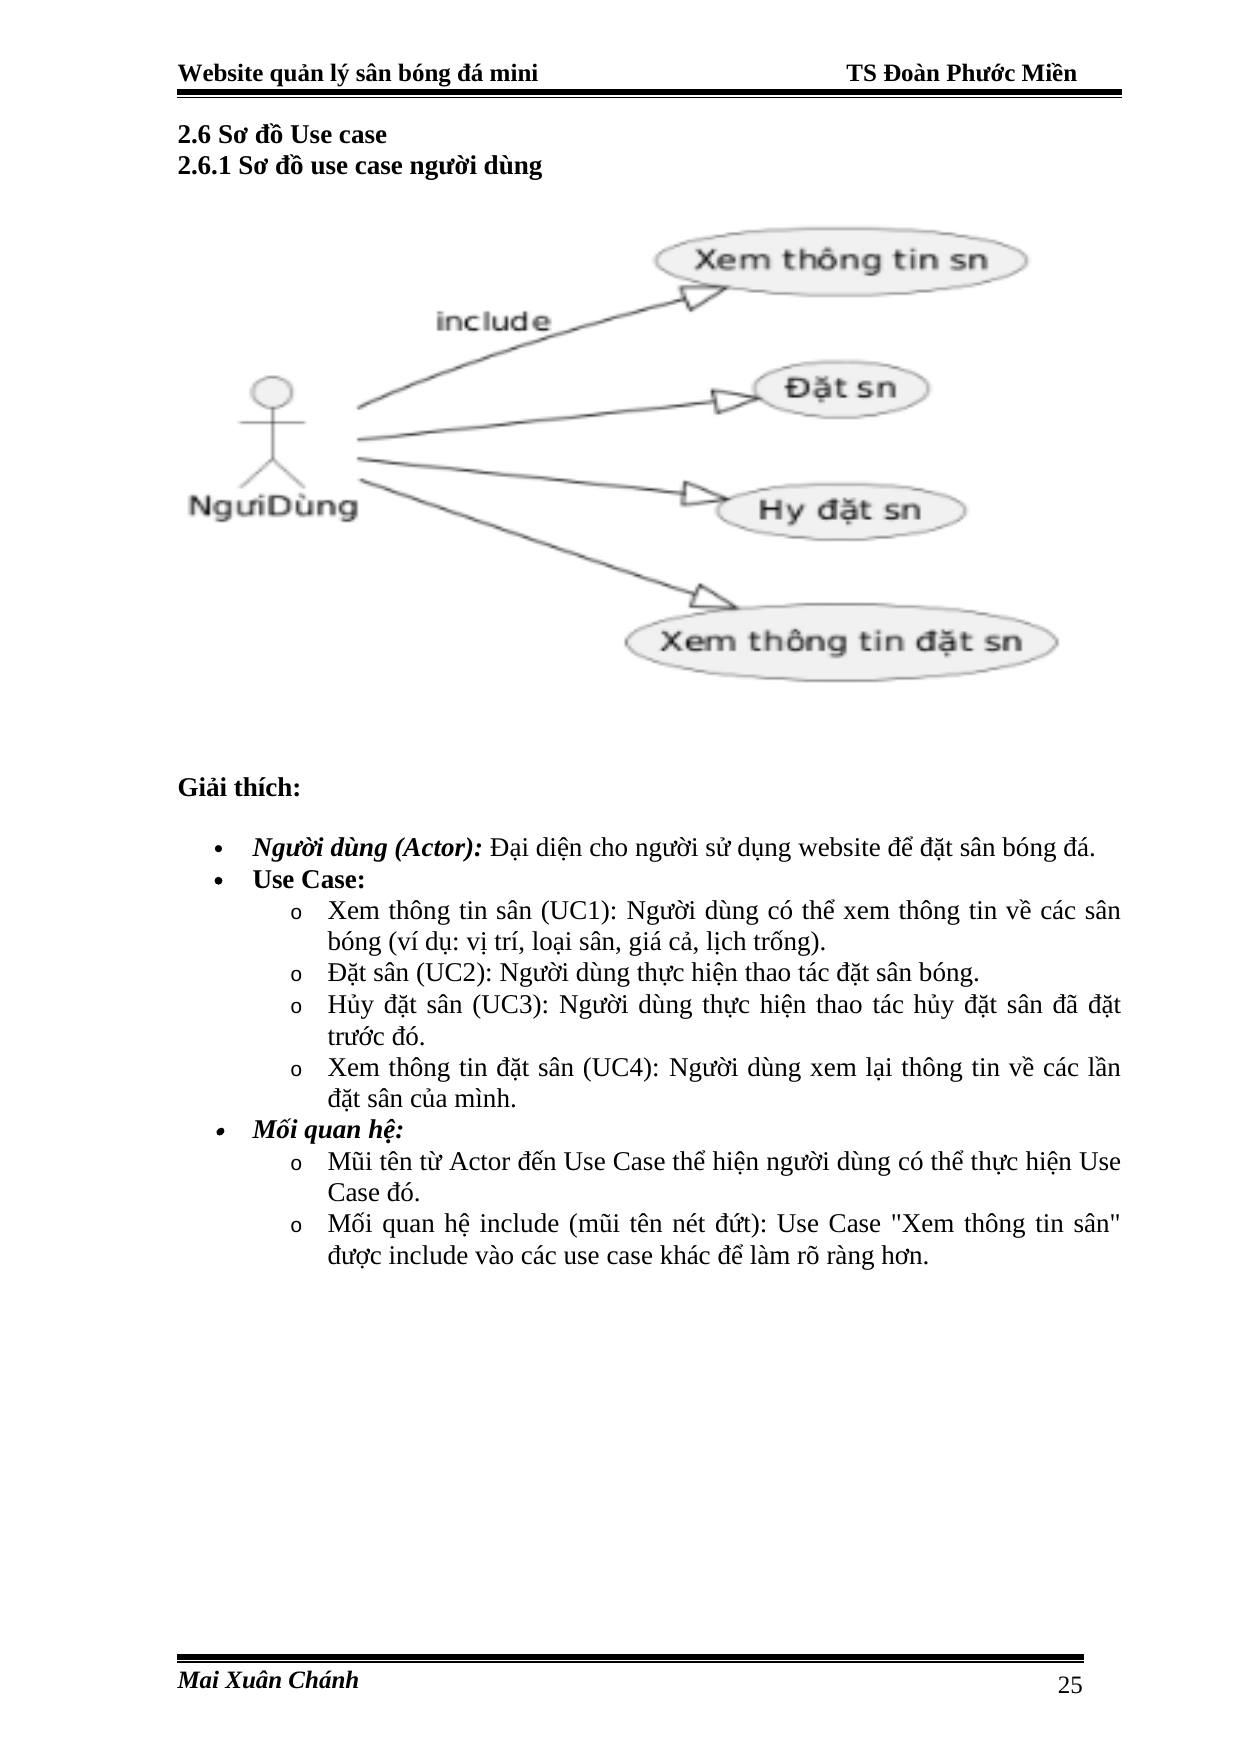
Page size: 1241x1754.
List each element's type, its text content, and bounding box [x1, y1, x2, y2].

picture [177, 196, 1124, 728]
list Mũi tên từ Actor đến Use Case thể hiện người dùng có thể thực hiện Use Case đó. [290, 1145, 1122, 1207]
text Giải thích: [177, 771, 1122, 802]
list Xem thông tin sân (UC1): Người dùng có thể xem thông tin về các sân bóng (ví dụ: vị trí, loại sân, giá cả, lịch trống). [290, 894, 1122, 957]
list Đặt sân (UC2): Người dùng thực hiện thao tác đặt sân bóng. [290, 957, 1122, 988]
list Xem thông tin đặt sân (UC4): Người dùng xem lại thông tin về các lần đặt sân của mình. [290, 1051, 1122, 1113]
list Hủy đặt sân (UC3): Người dùng thực hiện thao tác hủy đặt sân đã đặt trước đó. [290, 988, 1122, 1051]
list Mối quan hệ: [215, 1113, 1122, 1145]
list Use Case: [215, 863, 1122, 894]
text 2.6 Sơ đồ Use case [177, 118, 1122, 149]
list Người dùng (Actor): Đại diện cho người sử dụng website để đặt sân bóng đá. [215, 832, 1122, 863]
list Mối quan hệ include (mũi tên nét đứt): Use Case "Xem thông tin sân" được include vào các use case khác để làm rõ ràng hơn. [290, 1207, 1122, 1270]
text 2.6.1 Sơ đồ use case người dùng [177, 149, 1122, 180]
